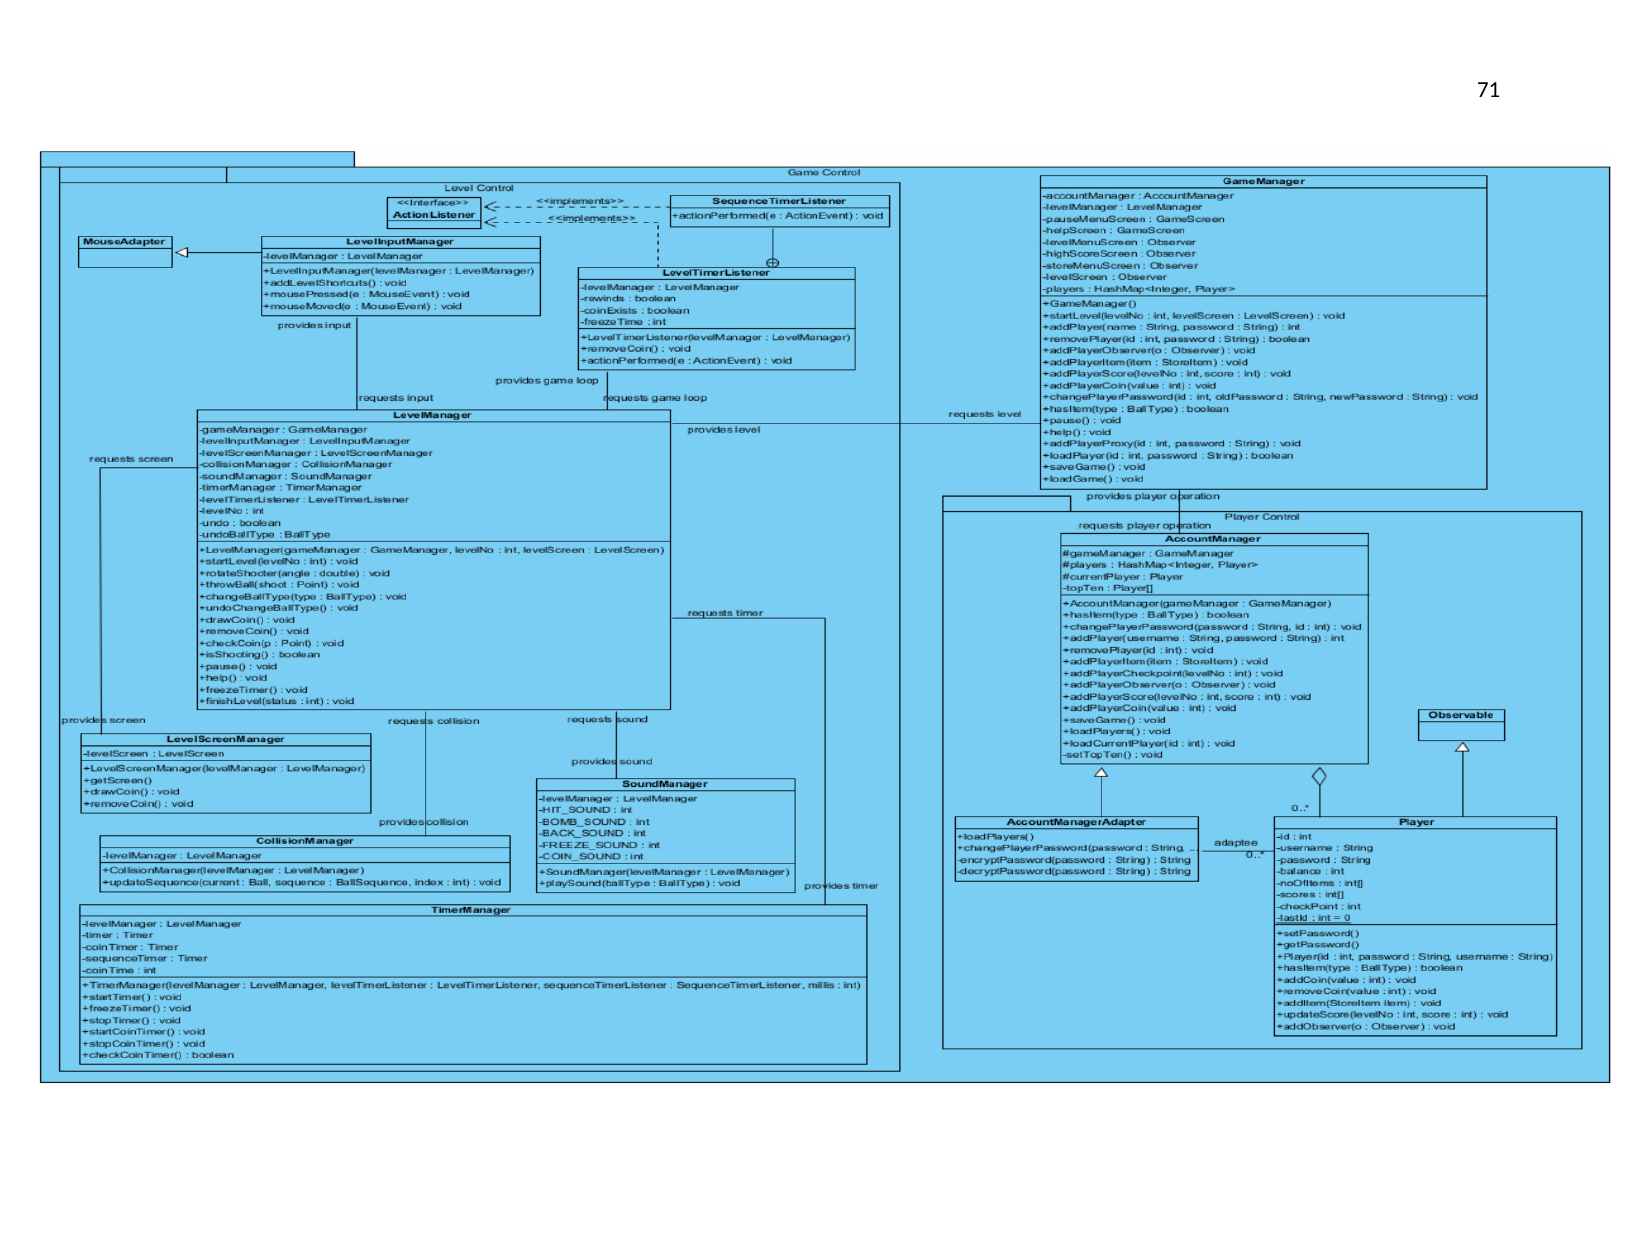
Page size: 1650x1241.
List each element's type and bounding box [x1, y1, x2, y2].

picture [37, 150, 1613, 1084]
